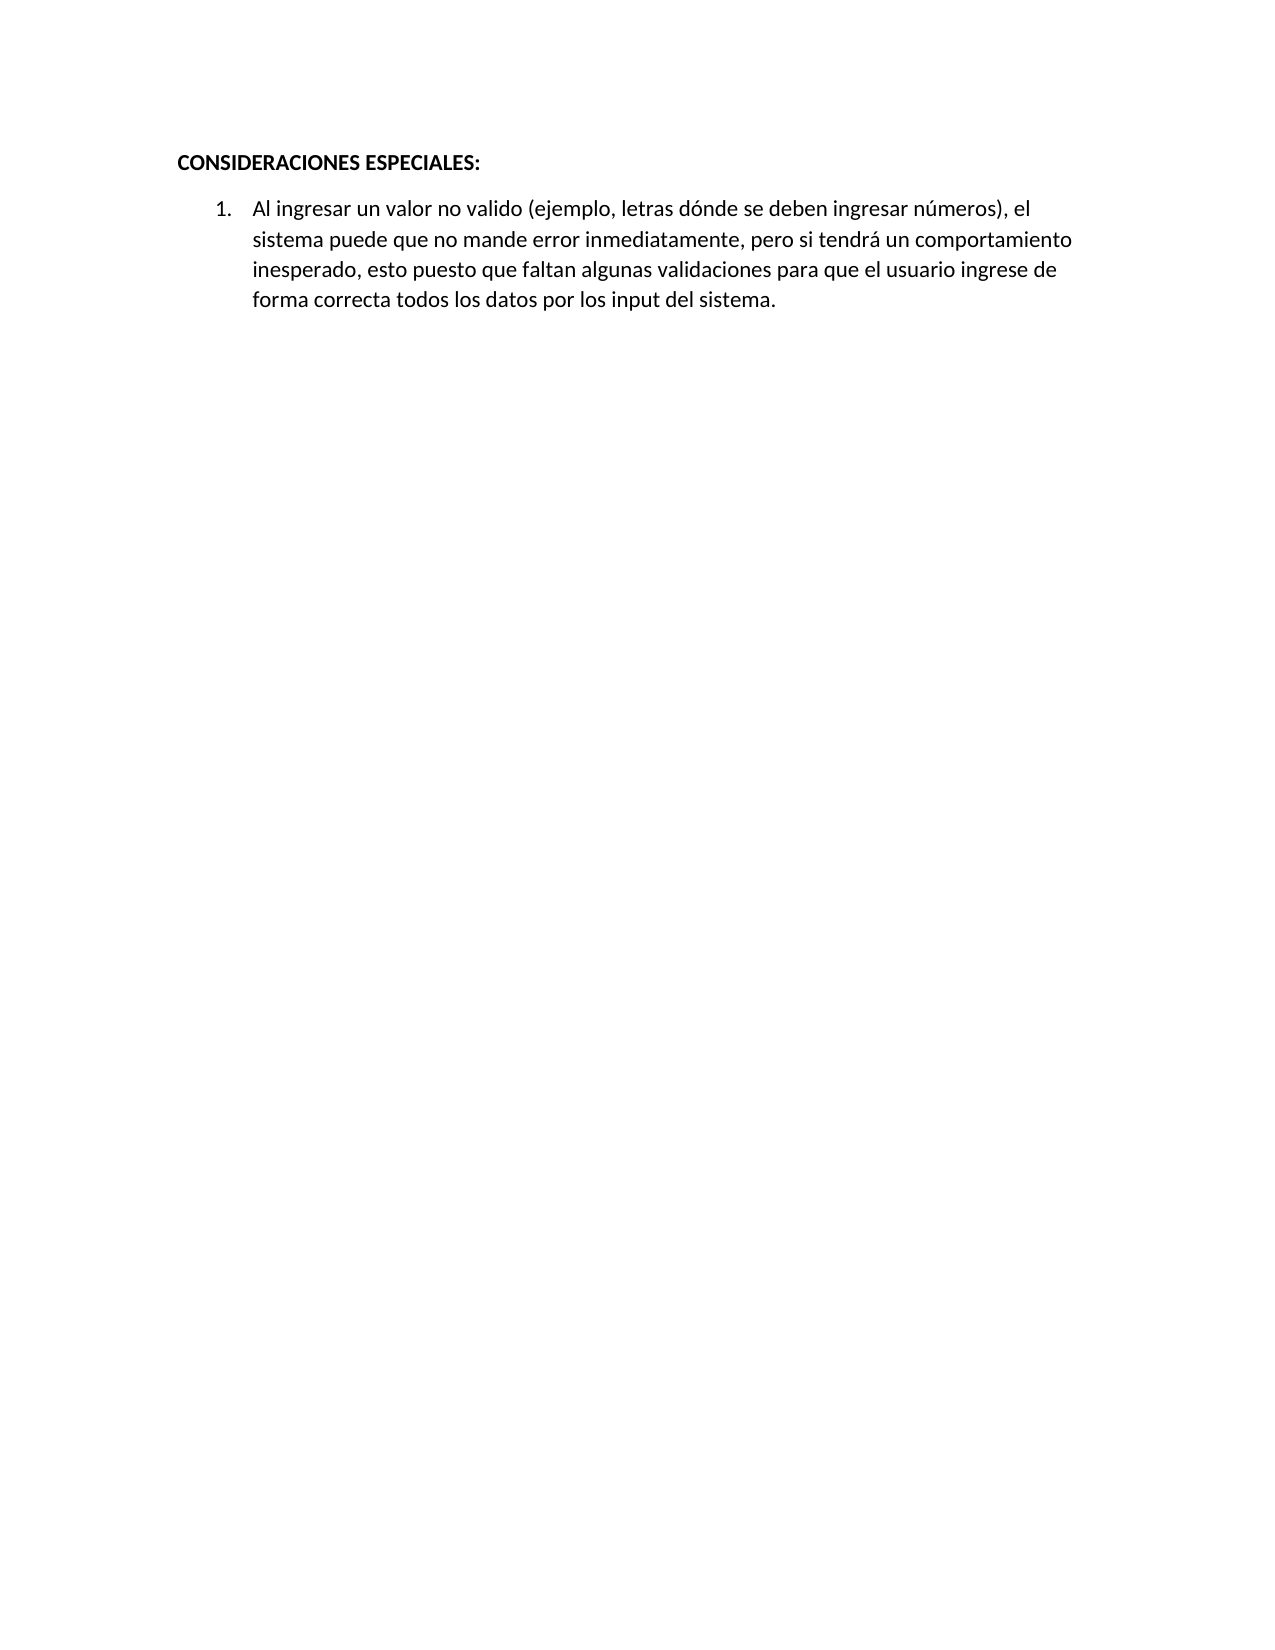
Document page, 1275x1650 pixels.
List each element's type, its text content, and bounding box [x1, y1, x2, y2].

text CONSIDERACIONES ESPECIALES: [177, 148, 1098, 176]
list Al ingresar un valor no valido (ejemplo, letras dónde se deben ingresar números), el sistema puede que no mande error inmediatamente, pero si tendrá un comportamiento inesperado, esto puesto que faltan algunas validaciones para que el usuario ingrese de forma correcta todos los datos por los input del sistema. [215, 194, 1098, 313]
